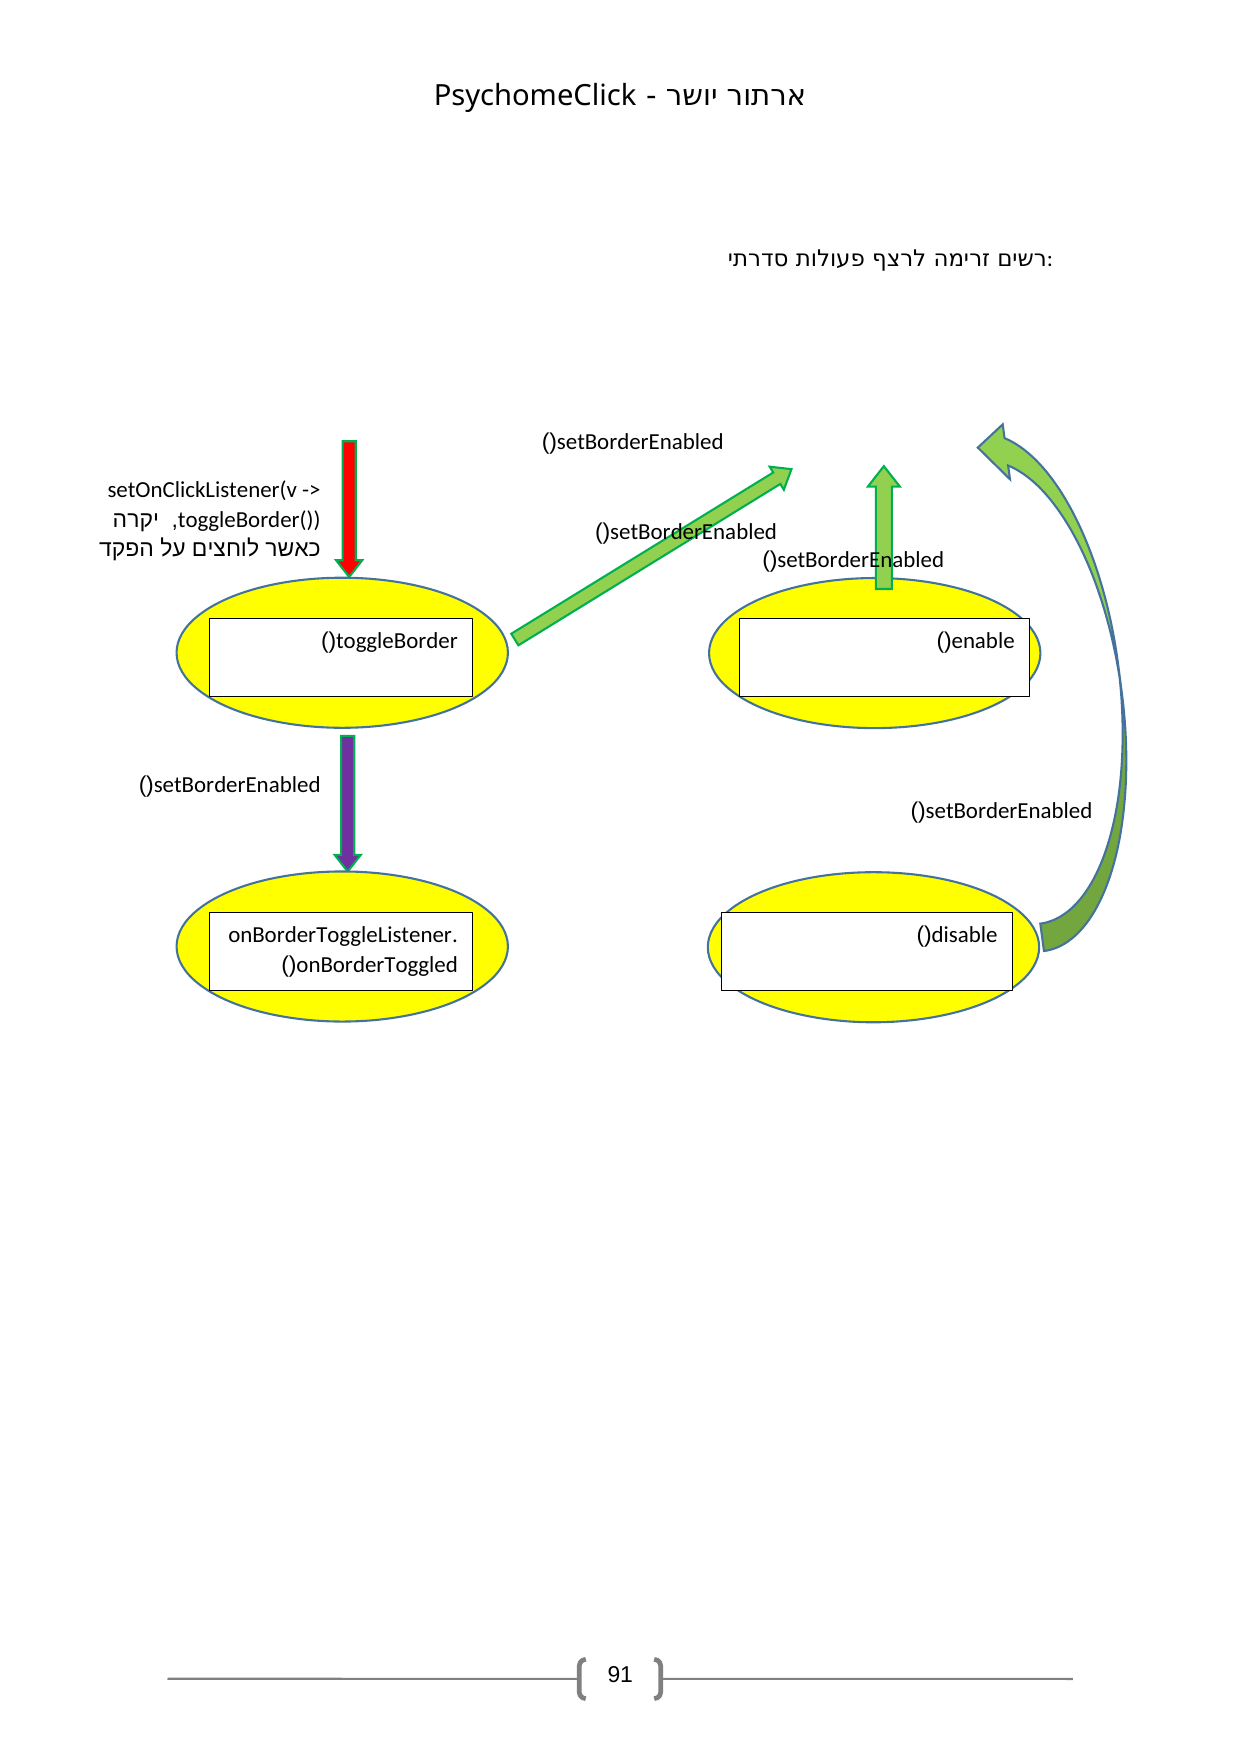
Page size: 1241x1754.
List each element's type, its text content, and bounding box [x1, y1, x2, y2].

text רשים זרימה לרצף פעולות סדרתי: [187, 244, 1053, 272]
